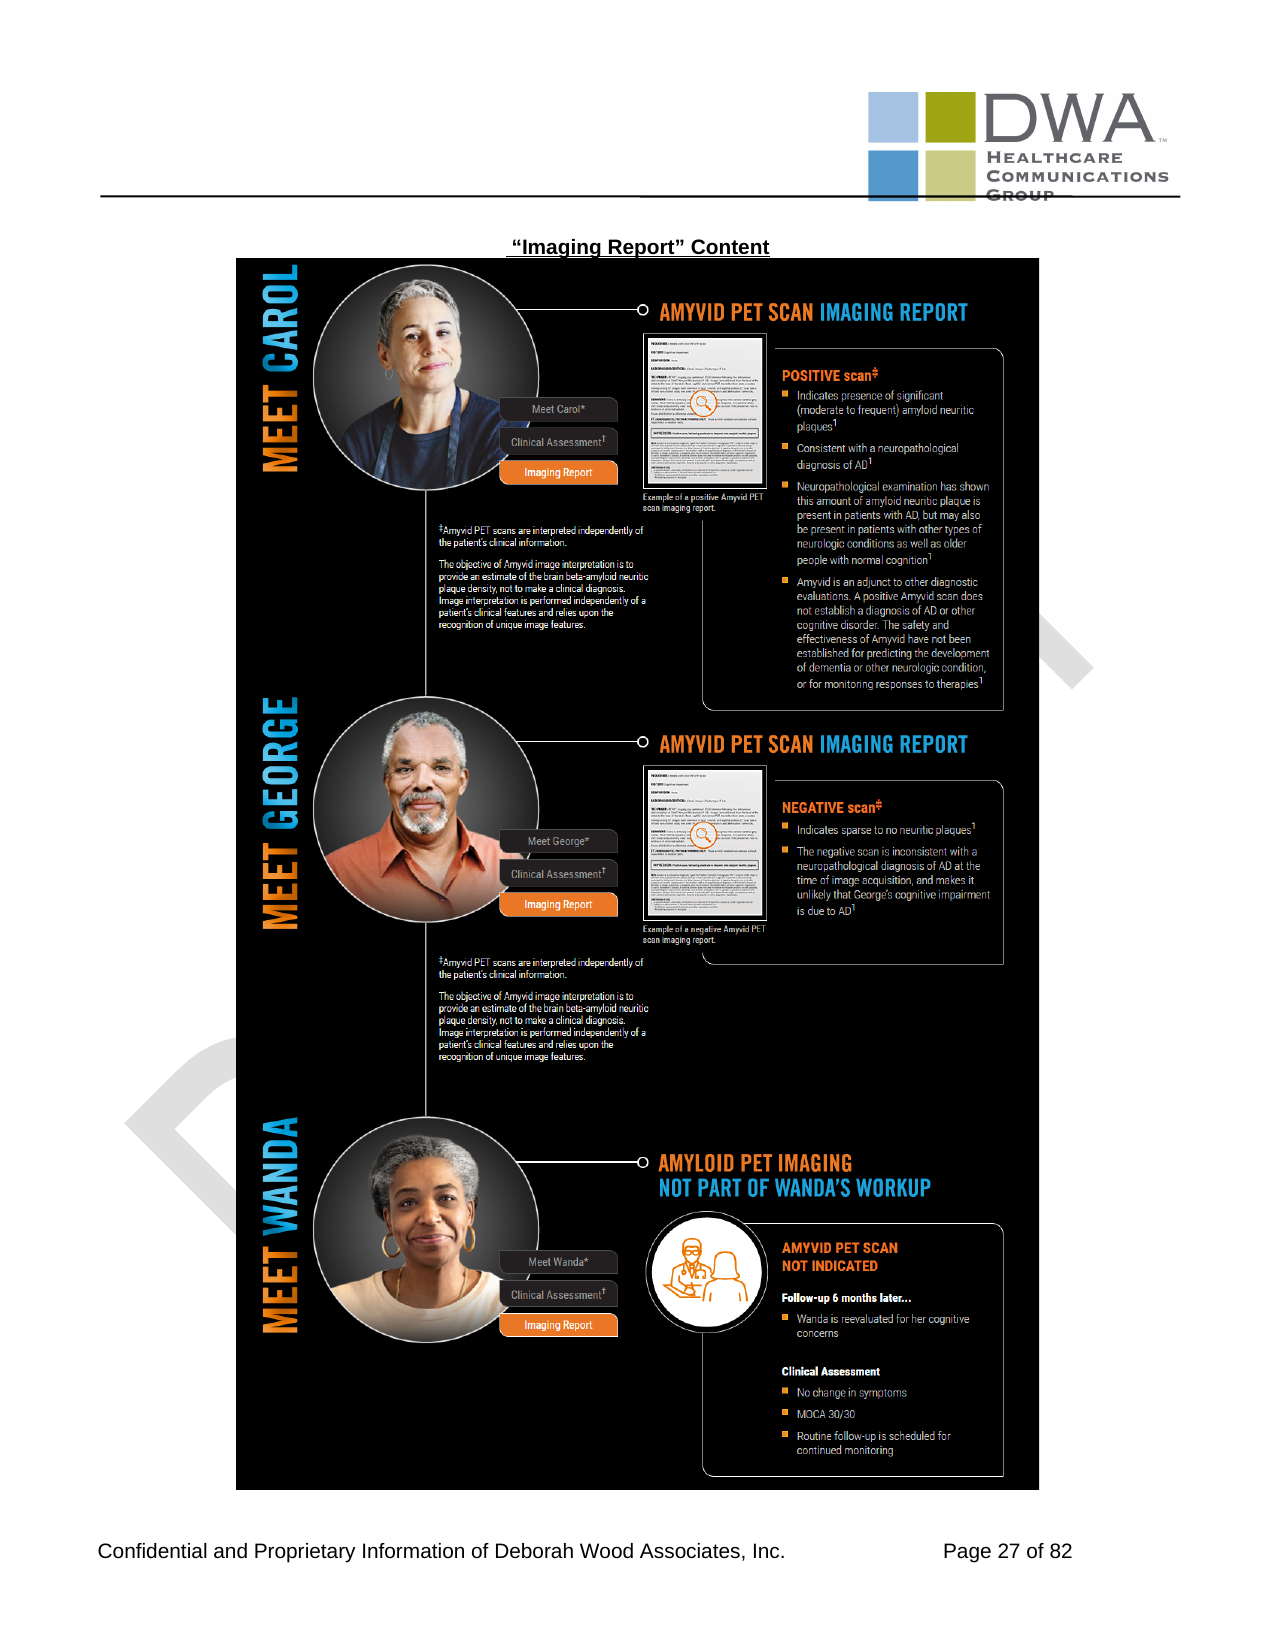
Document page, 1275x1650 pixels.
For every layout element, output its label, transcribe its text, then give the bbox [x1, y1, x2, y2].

picture [868, 92, 1176, 195]
picture [868, 198, 1176, 206]
picture [236, 258, 1040, 1490]
